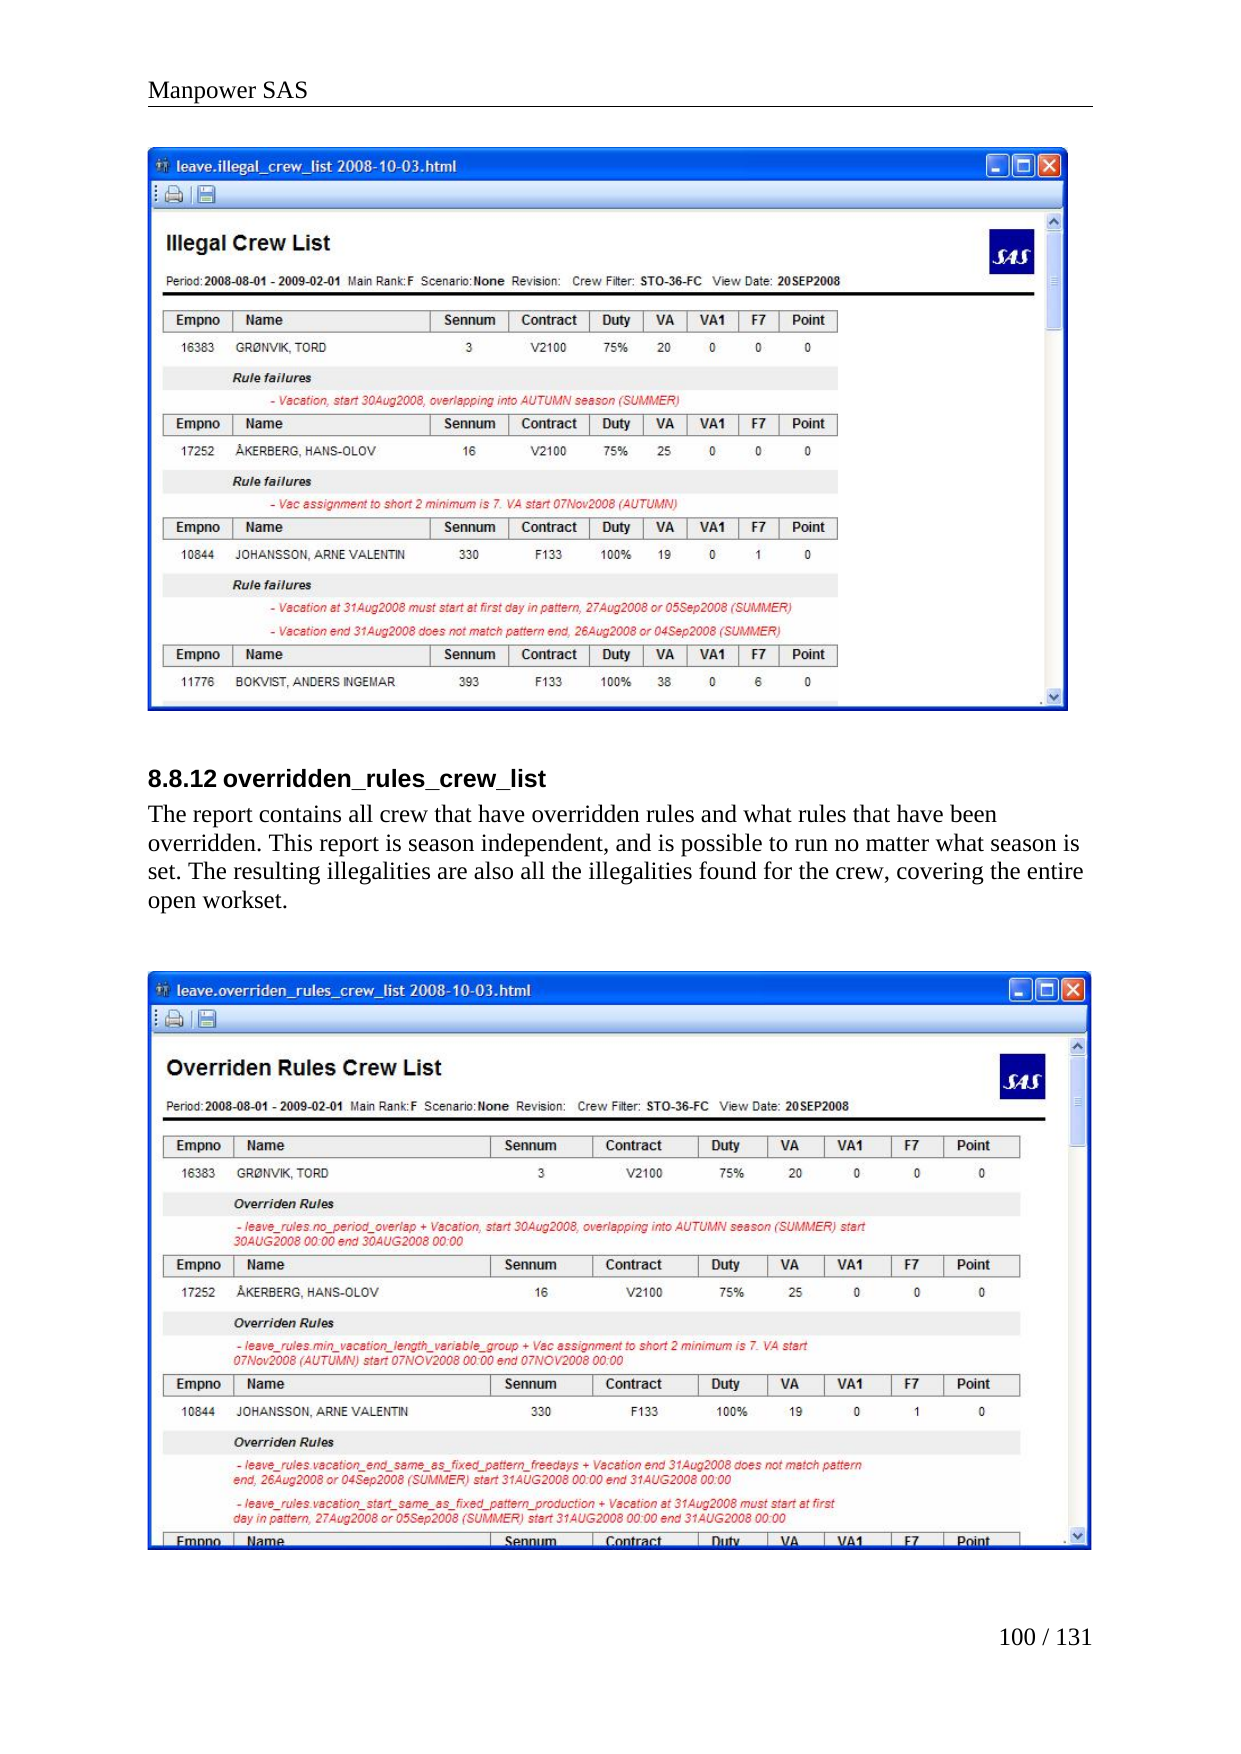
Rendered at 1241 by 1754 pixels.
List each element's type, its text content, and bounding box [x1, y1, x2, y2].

picture [147, 147, 1068, 711]
picture [147, 971, 1092, 1550]
subtitle overridden_rules_crew_list [148, 764, 1093, 793]
text The report contains all crew that have overridden rules and what rules that have been overridden. This report is season independent, and is possible to run no matter what season is set. The resulting illegalities are also all the illegalities found for the crew, covering the entire open workset. [148, 799, 1093, 914]
